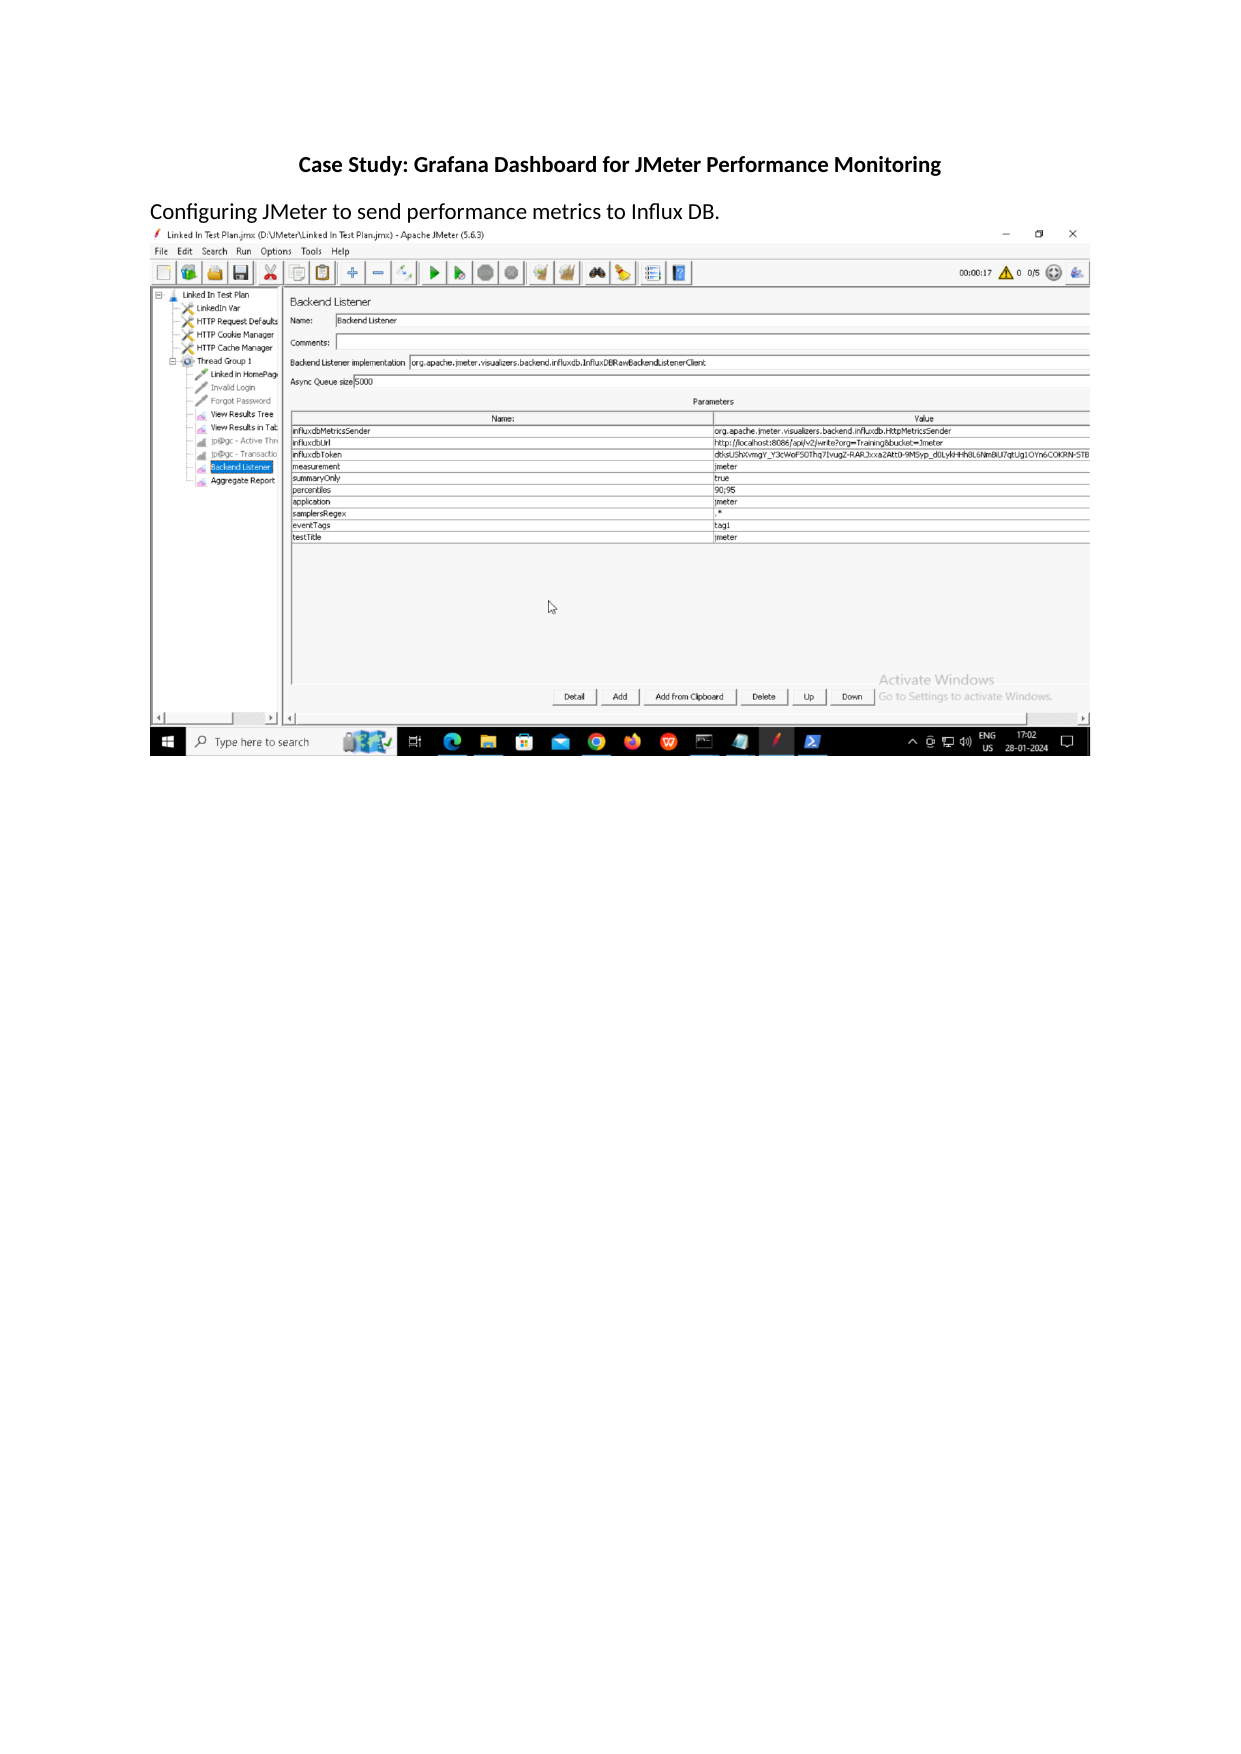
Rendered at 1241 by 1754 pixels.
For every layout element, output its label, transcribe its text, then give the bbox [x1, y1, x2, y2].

picture [150, 227, 1091, 756]
text Configuring JMeter to send performance metrics to Influx DB. [150, 197, 1090, 227]
text Case Study: Grafana Dashboard for JMeter Performance Monitoring [150, 150, 1090, 178]
